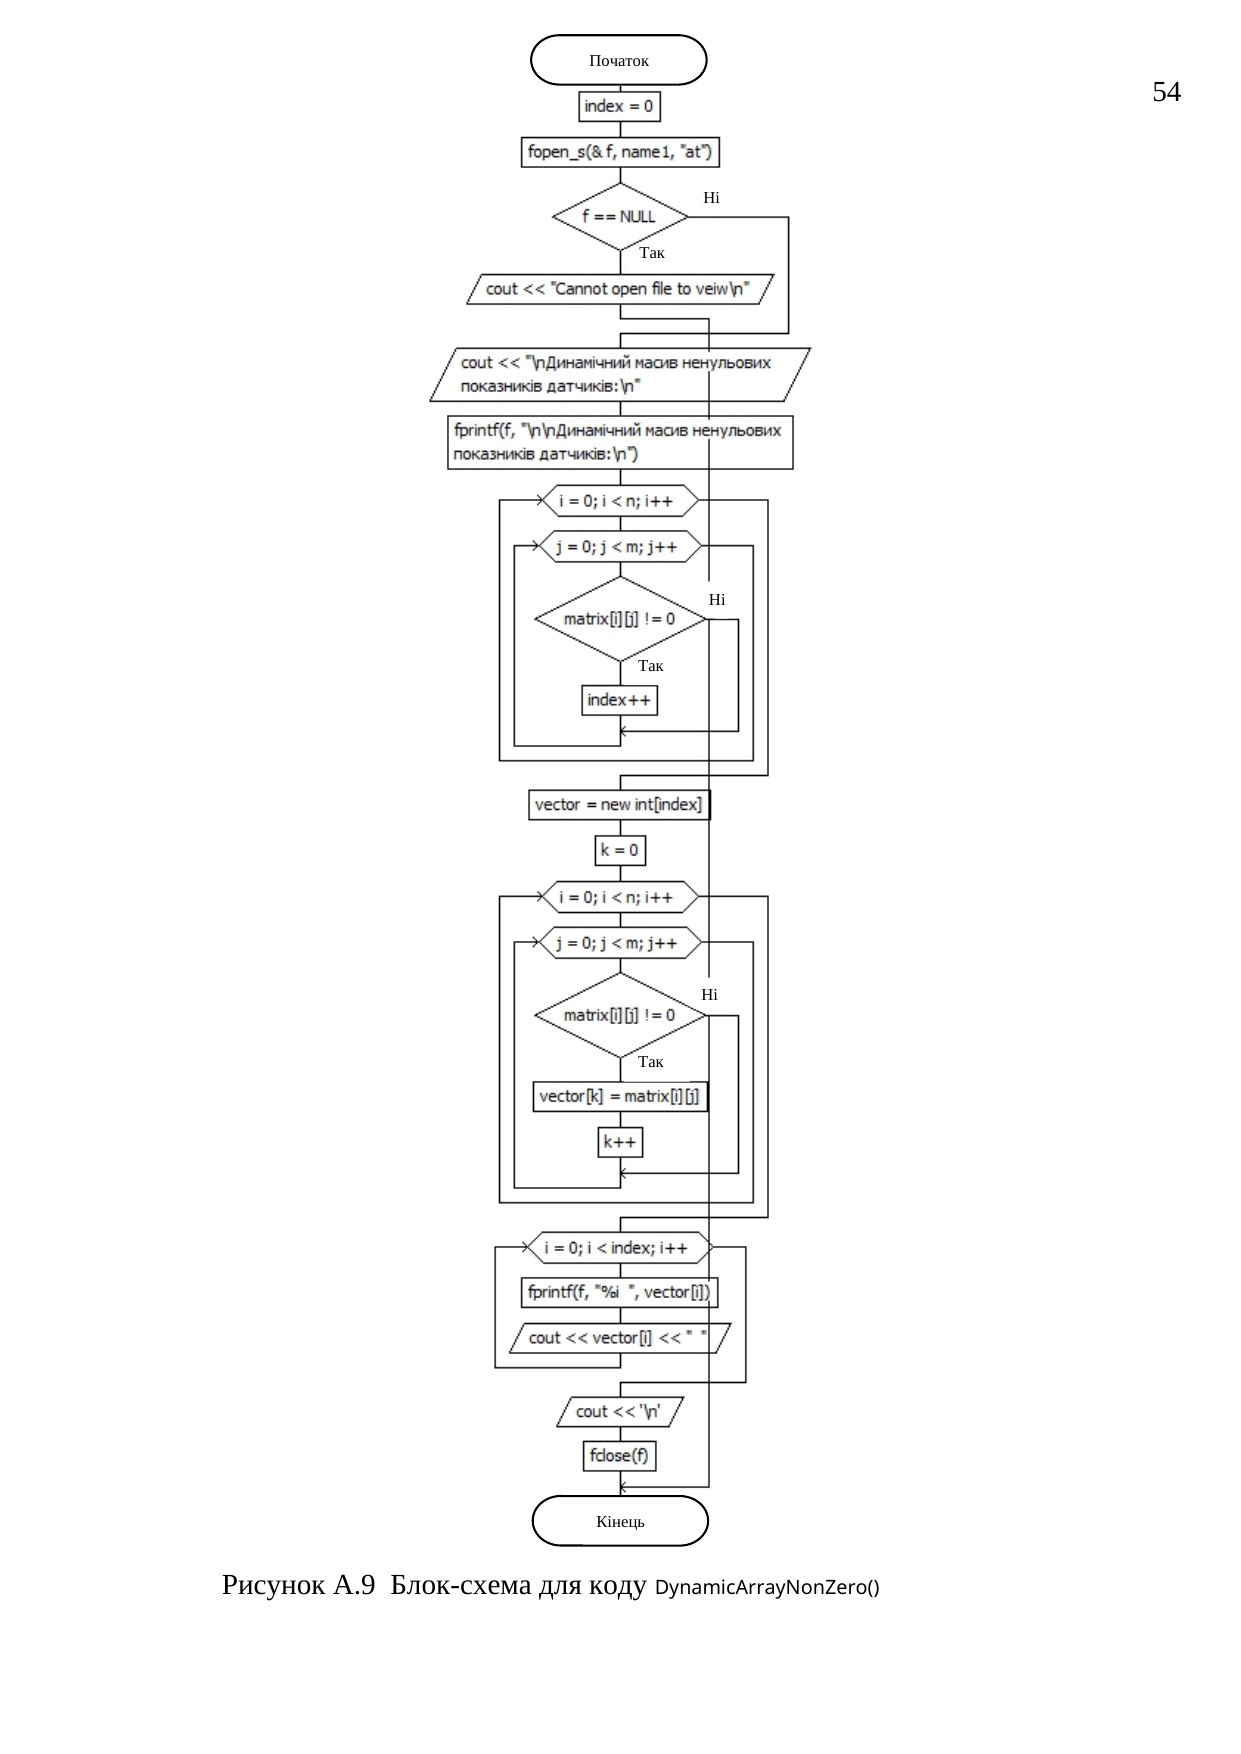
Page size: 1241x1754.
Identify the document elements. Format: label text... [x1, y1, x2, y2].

text Рисунок A.9 Блок-схема для коду DynamicArrayNonZero() [148, 1567, 1181, 1600]
picture [415, 86, 825, 1497]
